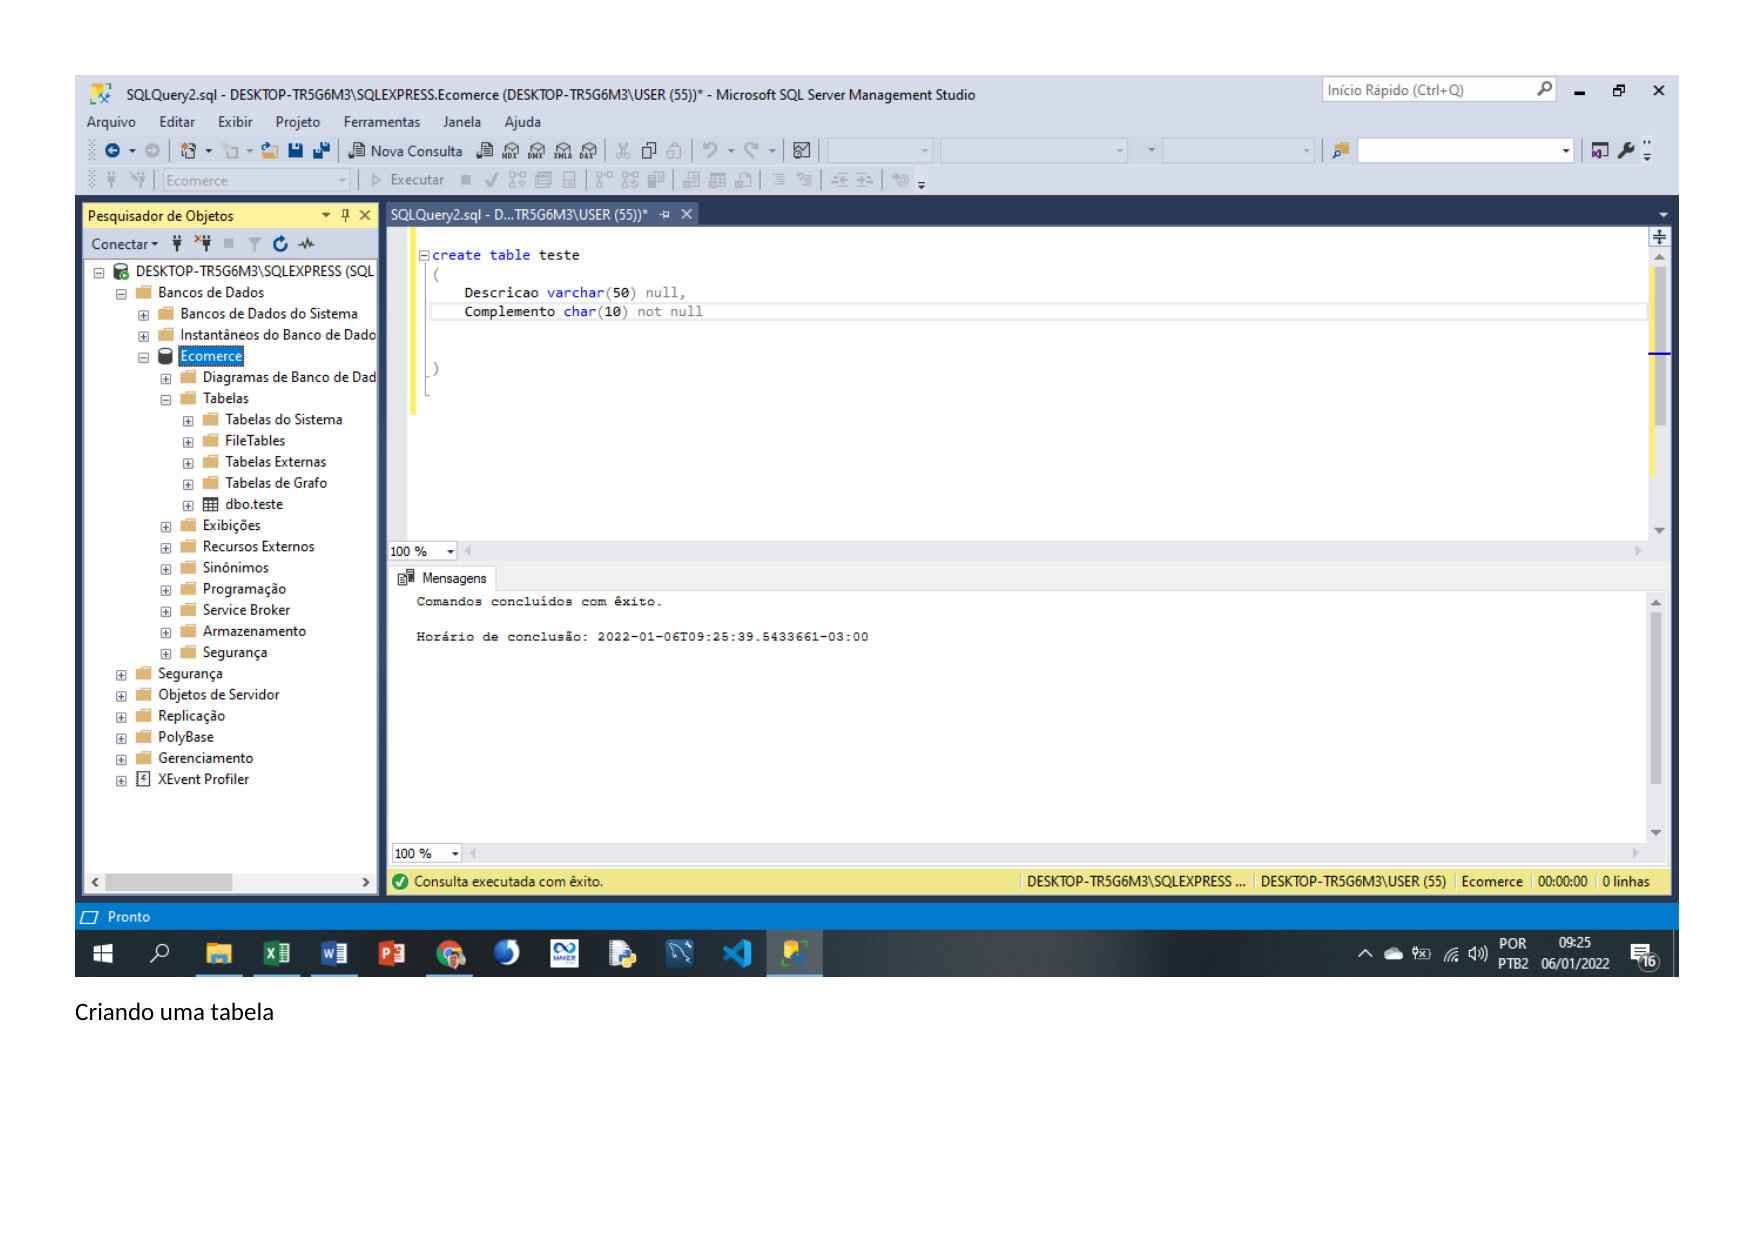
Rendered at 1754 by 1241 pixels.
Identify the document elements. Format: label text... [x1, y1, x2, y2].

picture [75, 75, 1679, 977]
text Criando uma tabela [75, 996, 1679, 1026]
